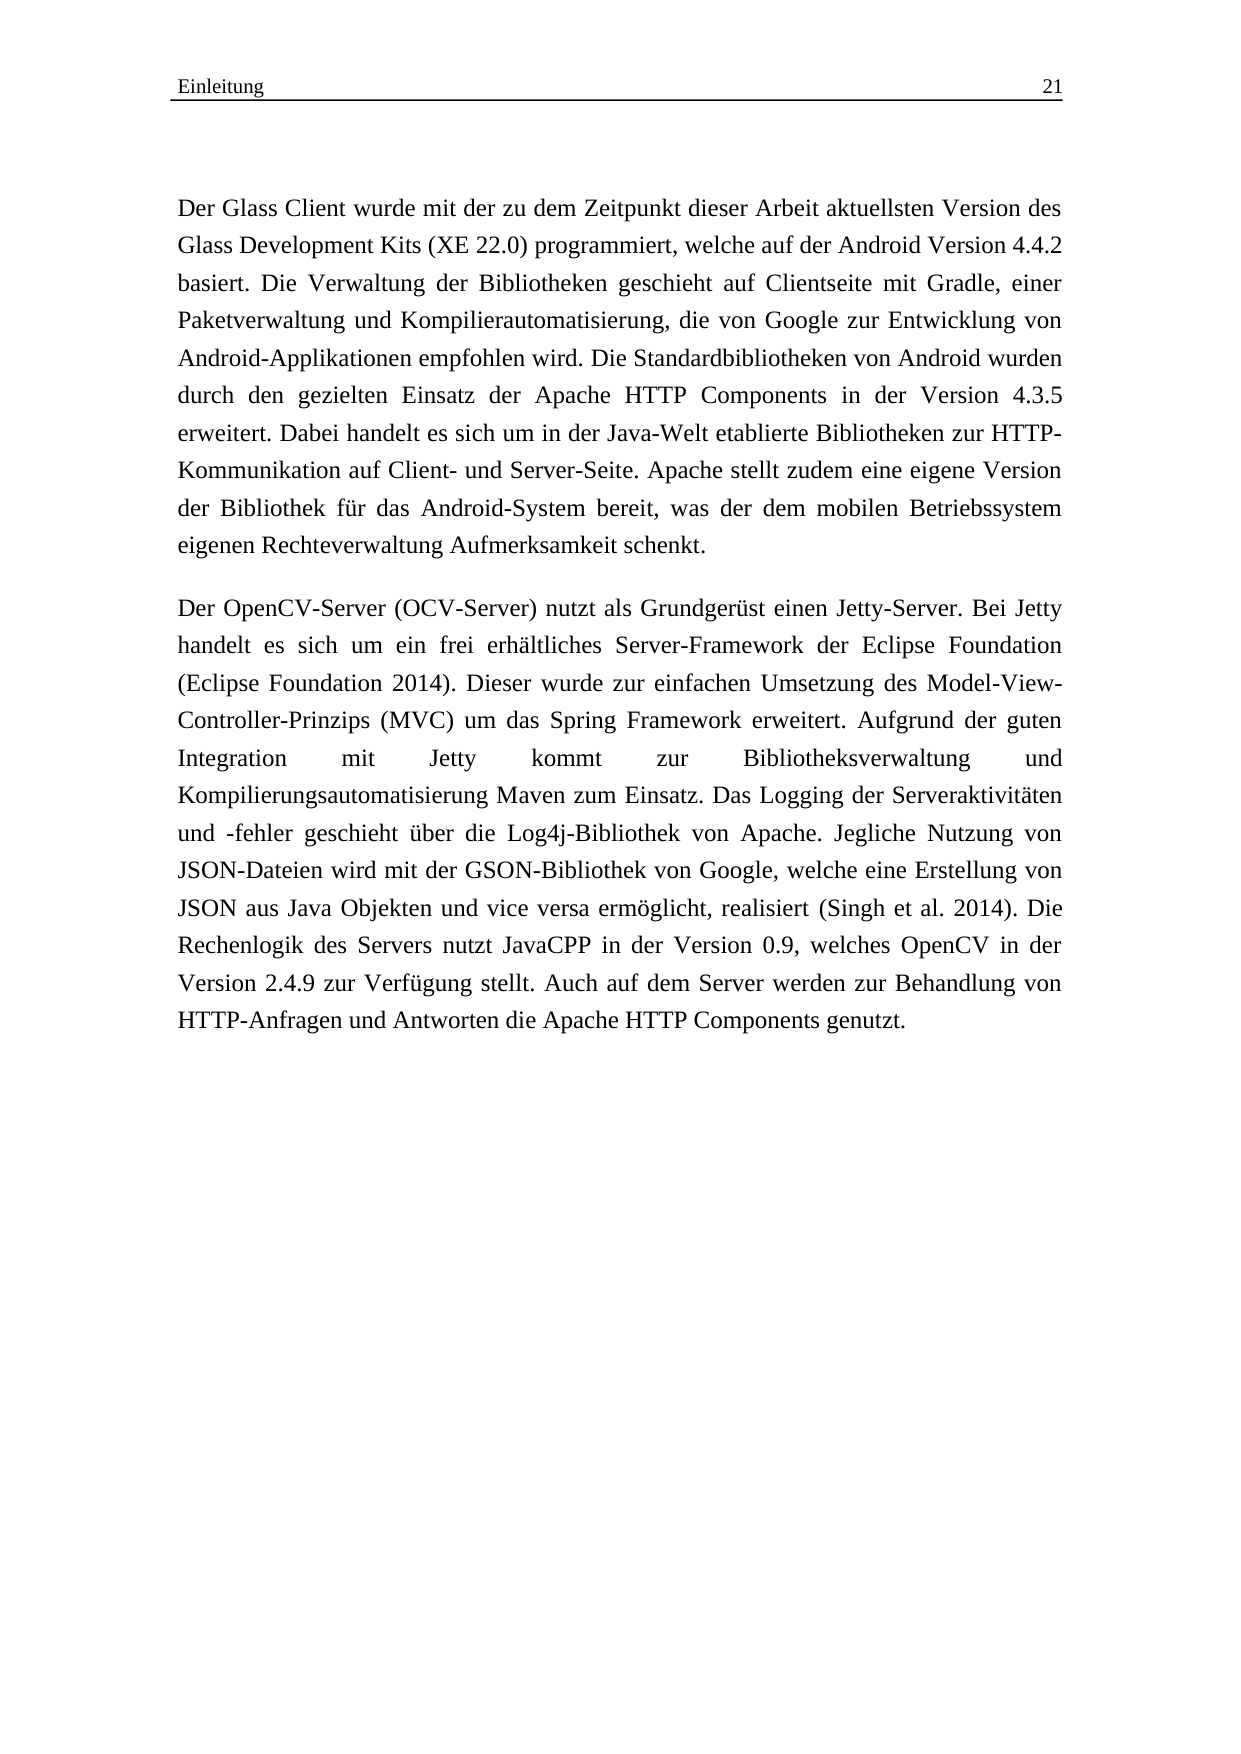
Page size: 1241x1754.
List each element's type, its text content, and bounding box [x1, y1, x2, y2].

text Der OpenCV-Server (OCV-Server) nutzt als Grundgerüst einen Jetty-Server. Bei Jetty handelt es sich um ein frei erhältliches Server-Framework der Eclipse Foundation (Eclipse Foundation 2014). Dieser wurde zur einfachen Umsetzung des Model-View-Controller-Prinzips (MVC) um das Spring Framework erweitert. Aufgrund der guten Integration mit Jetty kommt zur Bibliotheksverwaltung und Kompilierungsautomatisierung Maven zum Einsatz. Das Logging der Serveraktivitäten und -fehler geschieht über die Log4j-Bibliothek von Apache. Jegliche Nutzung von JSON-Dateien wird mit der GSON-Bibliothek von Google, welche eine Erstellung von JSON aus Java Objekten und vice versa ermöglicht, realisiert (Singh et al. 2014). Die Rechenlogik des Servers nutzt JavaCPP in der Version 0.9, welches OpenCV in der Version 2.4.9 zur Verfügung stellt. Auch auf dem Server werden zur Behandlung von HTTP-Anfragen und Antworten die Apache HTTP Components genutzt. [177, 584, 1063, 1034]
text Der Glass Client wurde mit der zu dem Zeitpunkt dieser Arbeit aktuellsten Version des Glass Development Kits (XE 22.0) programmiert, welche auf der Android Version 4.4.2 basiert. Die Verwaltung der Bibliotheken geschieht auf Clientseite mit Gradle, einer Paketverwaltung und Kompilierautomatisierung, die von Google zur Entwicklung von Android-Applikationen empfohlen wird. Die Standardbibliotheken von Android wurden durch den gezielten Einsatz der Apache HTTP Components in der Version 4.3.5 erweitert. Dabei handelt es sich um in der Java-Welt etablierte Bibliotheken zur HTTP-Kommunikation auf Client- und Server-Seite. Apache stellt zudem eine eigene Version der Bibliothek für das Android-System bereit, was der dem mobilen Betriebssystem eigenen Rechteverwaltung Aufmerksamkeit schenkt. [177, 184, 1063, 559]
